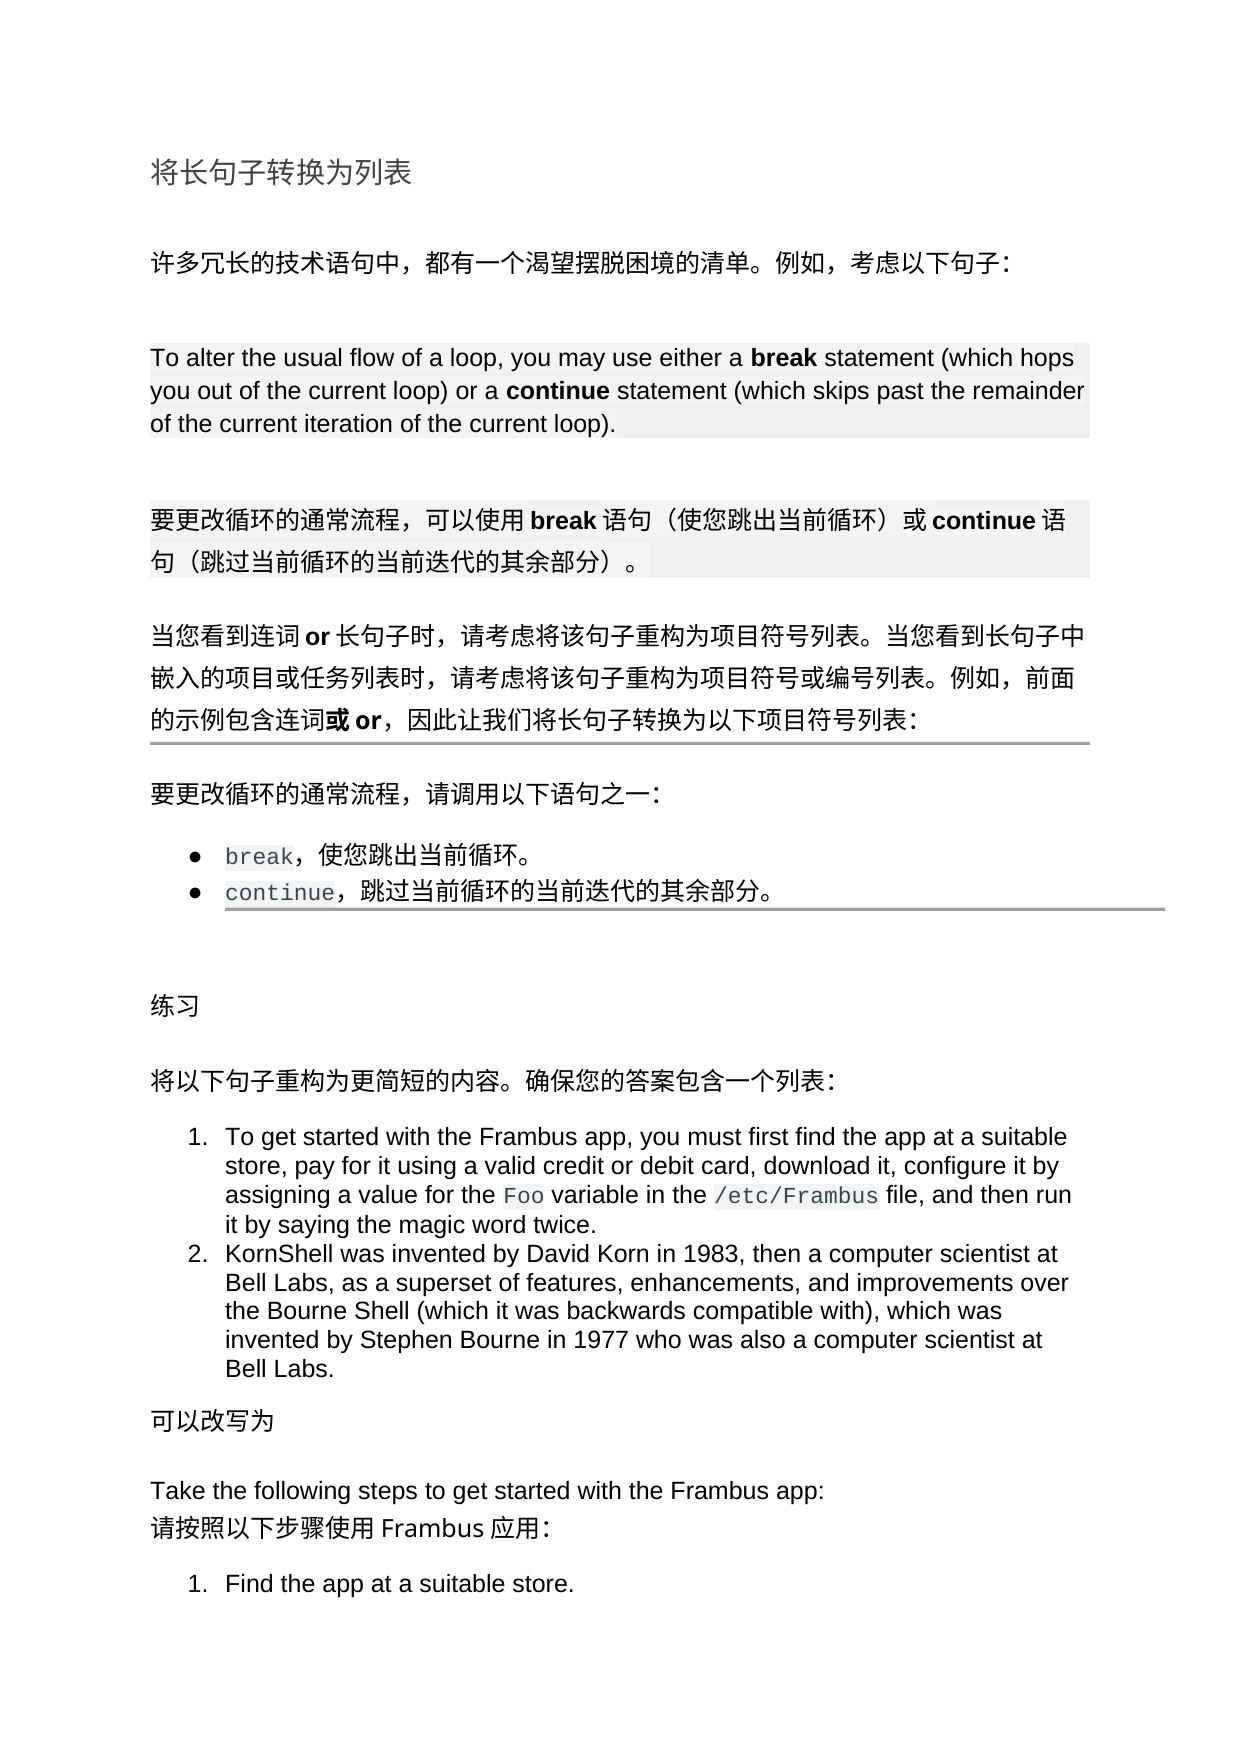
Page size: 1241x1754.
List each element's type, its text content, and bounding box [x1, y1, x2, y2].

text 许多冗长的技术语句中，都有一个渴望摆脱困境的清单。例如，考虑以下句子： [150, 244, 1090, 280]
text To alter the usual flow of a loop, you may use either a break statement (which hops you out of the current loop) or a continue statement (which skips past the remainder of the current iteration of the current loop). [150, 343, 1090, 438]
list continue，跳过当前循环的当前迭代的其余部分。 [187, 871, 1090, 936]
list break，使您跳出当前循环。 [187, 835, 1090, 871]
list KornShell was invented by David Korn in 1983, then a computer scientist at Bell Labs, as a superset of features, enhancements, and improvements over the Bourne Shell (which it was backwards compatible with), which was invented by Stephen Bourne in 1977 who was also a computer scientist at Bell Labs. [187, 1239, 1090, 1382]
text 当您看到连词or长句子时，请考虑将该句子重构为项目符号列表。当您看到长句子中嵌入的项目或任务列表时，请考虑将该句子重构为项目符号或编号列表。例如，前面的示例包含连词或or，因此让我们将长句子转换为以下项目符号列表： [150, 617, 1090, 736]
text 练习 [150, 986, 1153, 1023]
text 要更改循环的通常流程，可以使用break语句（使您跳出当前循环）或continue语句（跳过当前循环的当前迭代的其余部分）。 [150, 500, 1090, 578]
text 将以下句子重构为更简短的内容。确保您的答案包含一个列表： [150, 1062, 1090, 1098]
text Take the following steps to get started with the Frambus app: [150, 1476, 1090, 1505]
subtitle 将长句子转换为列表 [150, 150, 1153, 192]
text 请按照以下步骤使用 Frambus 应用： [150, 1509, 1090, 1545]
text 可以改写为 [150, 1401, 1090, 1437]
list To get started with the Frambus app, you must first find the app at a suitable store, pay for it using a valid credit or debit card, download it, configure it by assigning a value for the Foo variable in the /etc/Frambus file, and then run it by saying the magic word twice. [187, 1122, 1090, 1239]
text 要更改循环的通常流程，请调用以下语句之一： [150, 775, 1090, 811]
list Find the app at a suitable store. [187, 1569, 1090, 1598]
